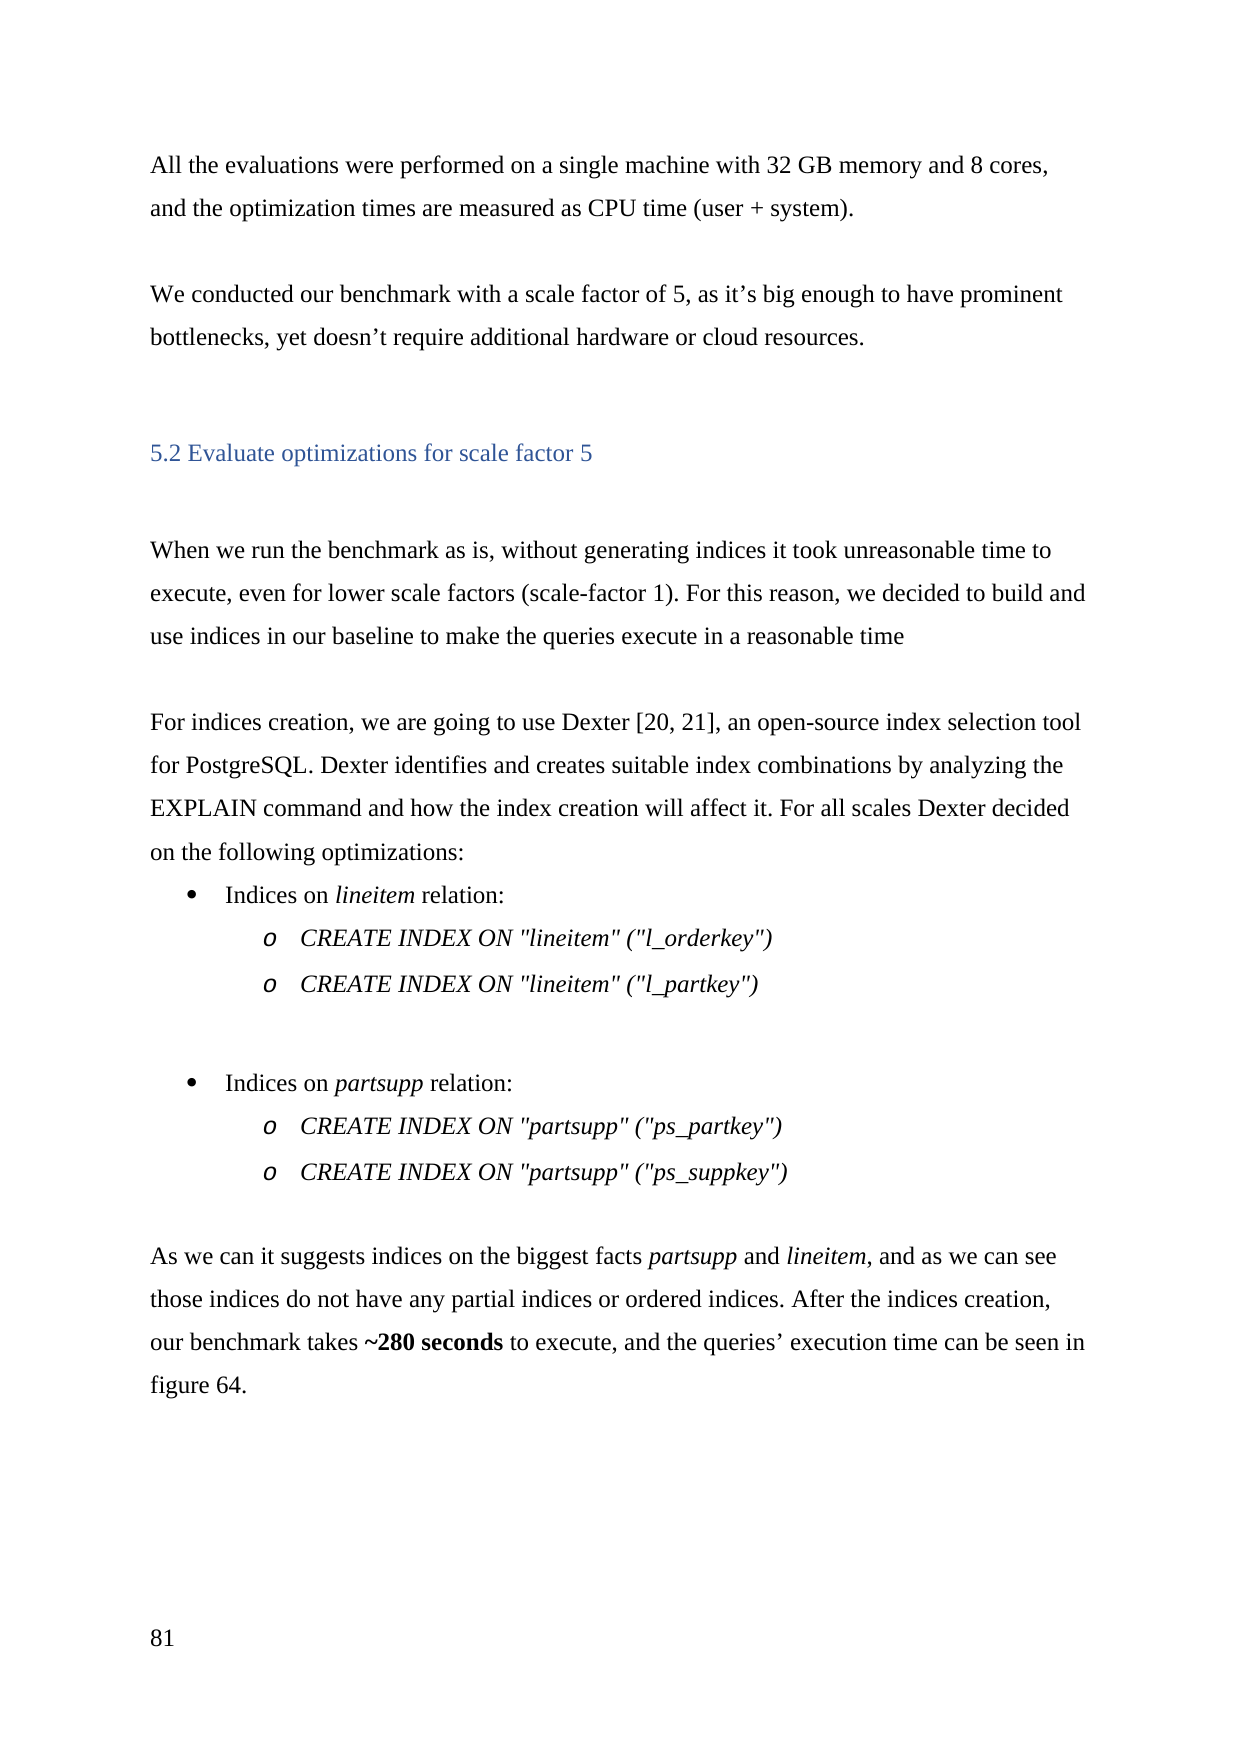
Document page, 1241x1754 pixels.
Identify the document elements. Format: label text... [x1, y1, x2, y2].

list CREATE INDEX ON "lineitem" ("l_orderkey") [262, 923, 1090, 954]
subtitle 5.2 Evaluate optimizations for scale factor 5 [150, 438, 1090, 518]
list CREATE INDEX ON "partsupp" ("ps_partkey") [262, 1111, 1090, 1142]
text When we run the benchmark as is, without generating indices it took unreasonable time to execute, even for lower scale factors (scale-factor 1). For this reason, we decided to build and use indices in our baseline to make the queries execute in a reasonable time For indices creation, we are going to use Dexter [20, 21], an open-source index selection tool for PostgreSQL. Dexter identifies and creates suitable index combinations by analyzing the EXPLAIN command and how the index creation will affect it. For all scales Dexter decided on the following optimizations: [150, 535, 1090, 865]
list Indices on lineitem relation: [187, 880, 1090, 908]
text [150, 1241, 1090, 1399]
text All the evaluations were performed on a single machine with 32 GB memory and 8 cores, and the optimization times are measured as CPU time (user + system). We conducted our benchmark with a scale factor of 5, as it’s big enough to have prominent bottlenecks, yet doesn’t require additional hardware or cloud resources. [150, 150, 1090, 394]
list Indices on partsupp relation: [187, 1068, 1090, 1097]
list CREATE INDEX ON "lineitem" ("l_partkey") [262, 969, 1090, 1051]
list CREATE INDEX ON "partsupp" ("ps_suppkey") [262, 1157, 1090, 1188]
